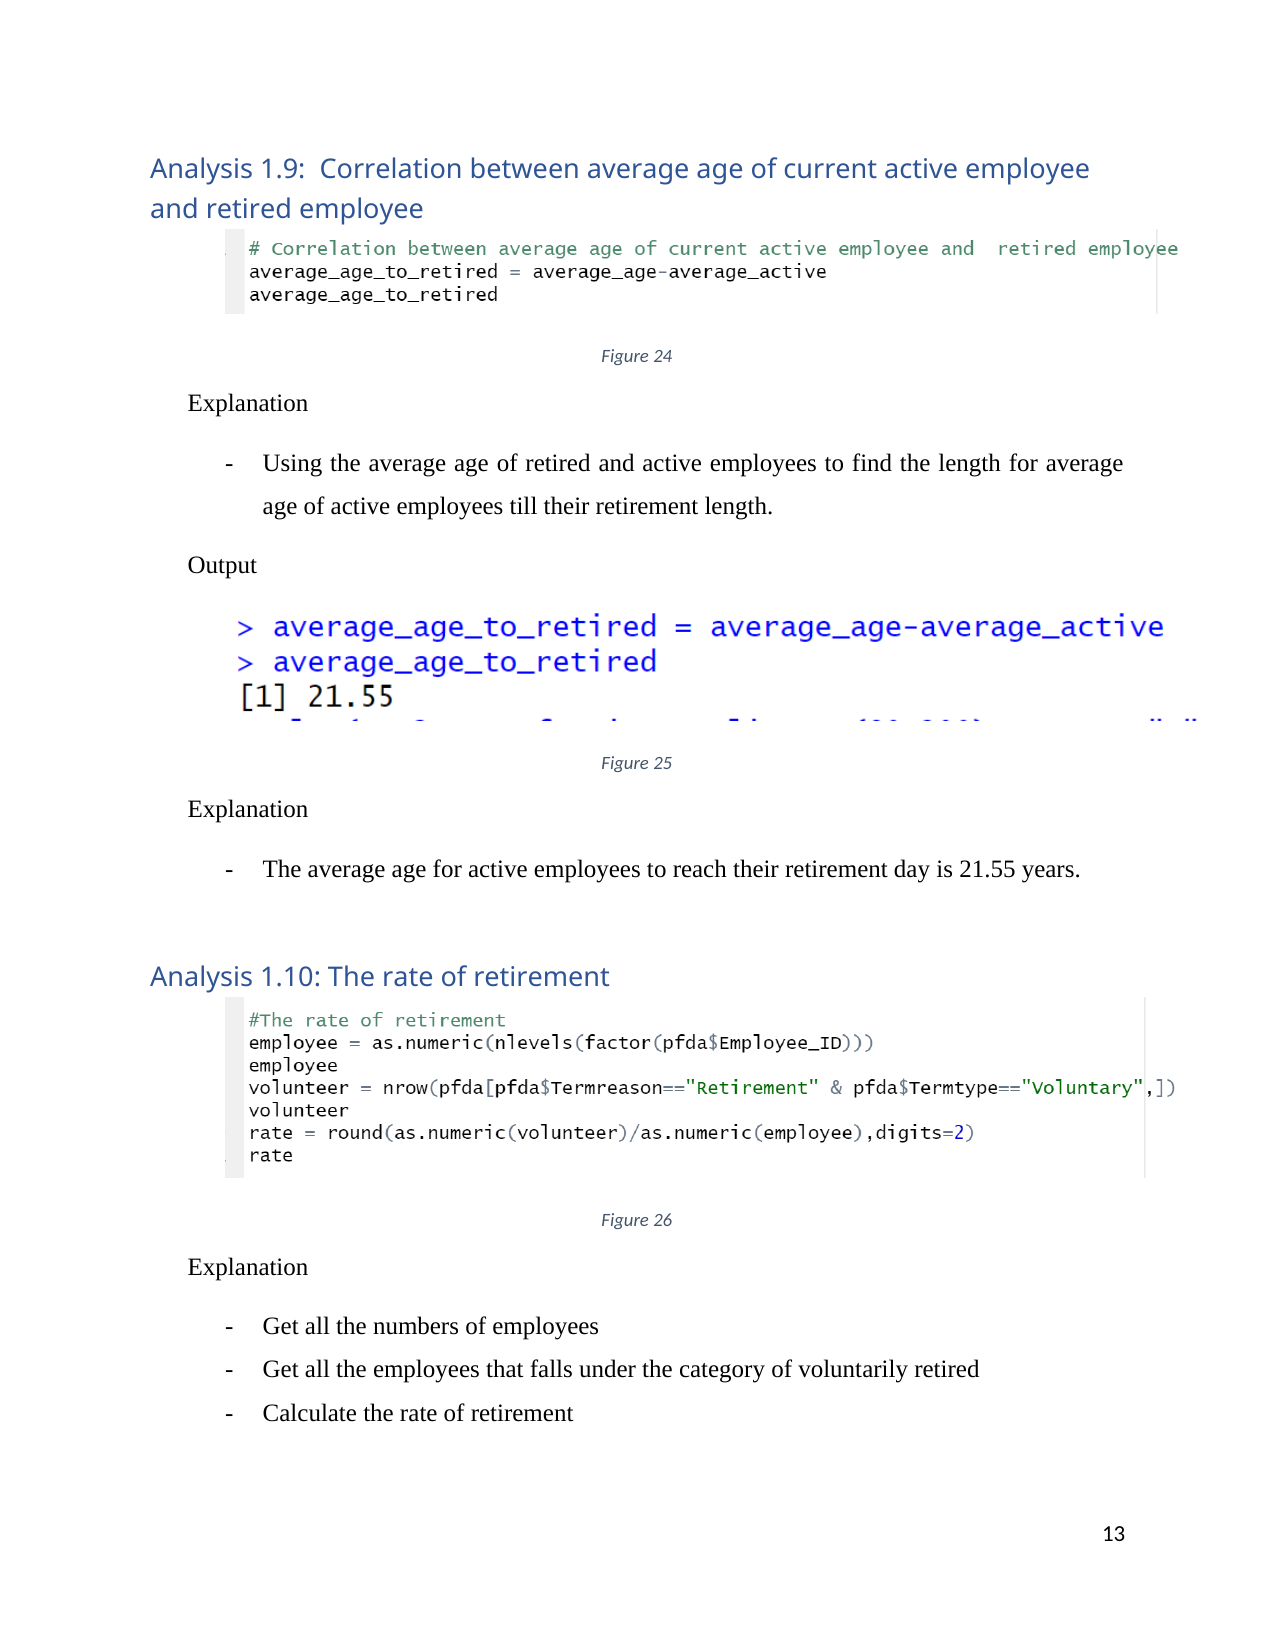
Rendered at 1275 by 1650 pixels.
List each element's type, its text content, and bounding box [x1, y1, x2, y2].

picture [225, 610, 1200, 721]
text Explanation [187, 1252, 1125, 1280]
text Explanation [187, 794, 1125, 823]
picture [225, 997, 1200, 1178]
picture [225, 229, 1200, 314]
subtitle Analysis 1.9: Correlation between average age of current active employee and retired employee [150, 150, 1125, 227]
list Get all the employees that falls under the category of voluntarily retired [225, 1354, 1125, 1383]
list Get all the numbers of employees [225, 1311, 1125, 1340]
text Output [187, 551, 1125, 579]
list The average age for active employees to reach their retirement day is 21.55 years. [225, 854, 1125, 883]
list Using the average age of retired and active employees to find the length for average age of active employees till their retirement length. [225, 448, 1125, 519]
subtitle Analysis 1.10: The rate of retirement [150, 957, 1125, 994]
text Explanation [187, 388, 1125, 417]
list Calculate the rate of retirement [225, 1398, 1125, 1426]
